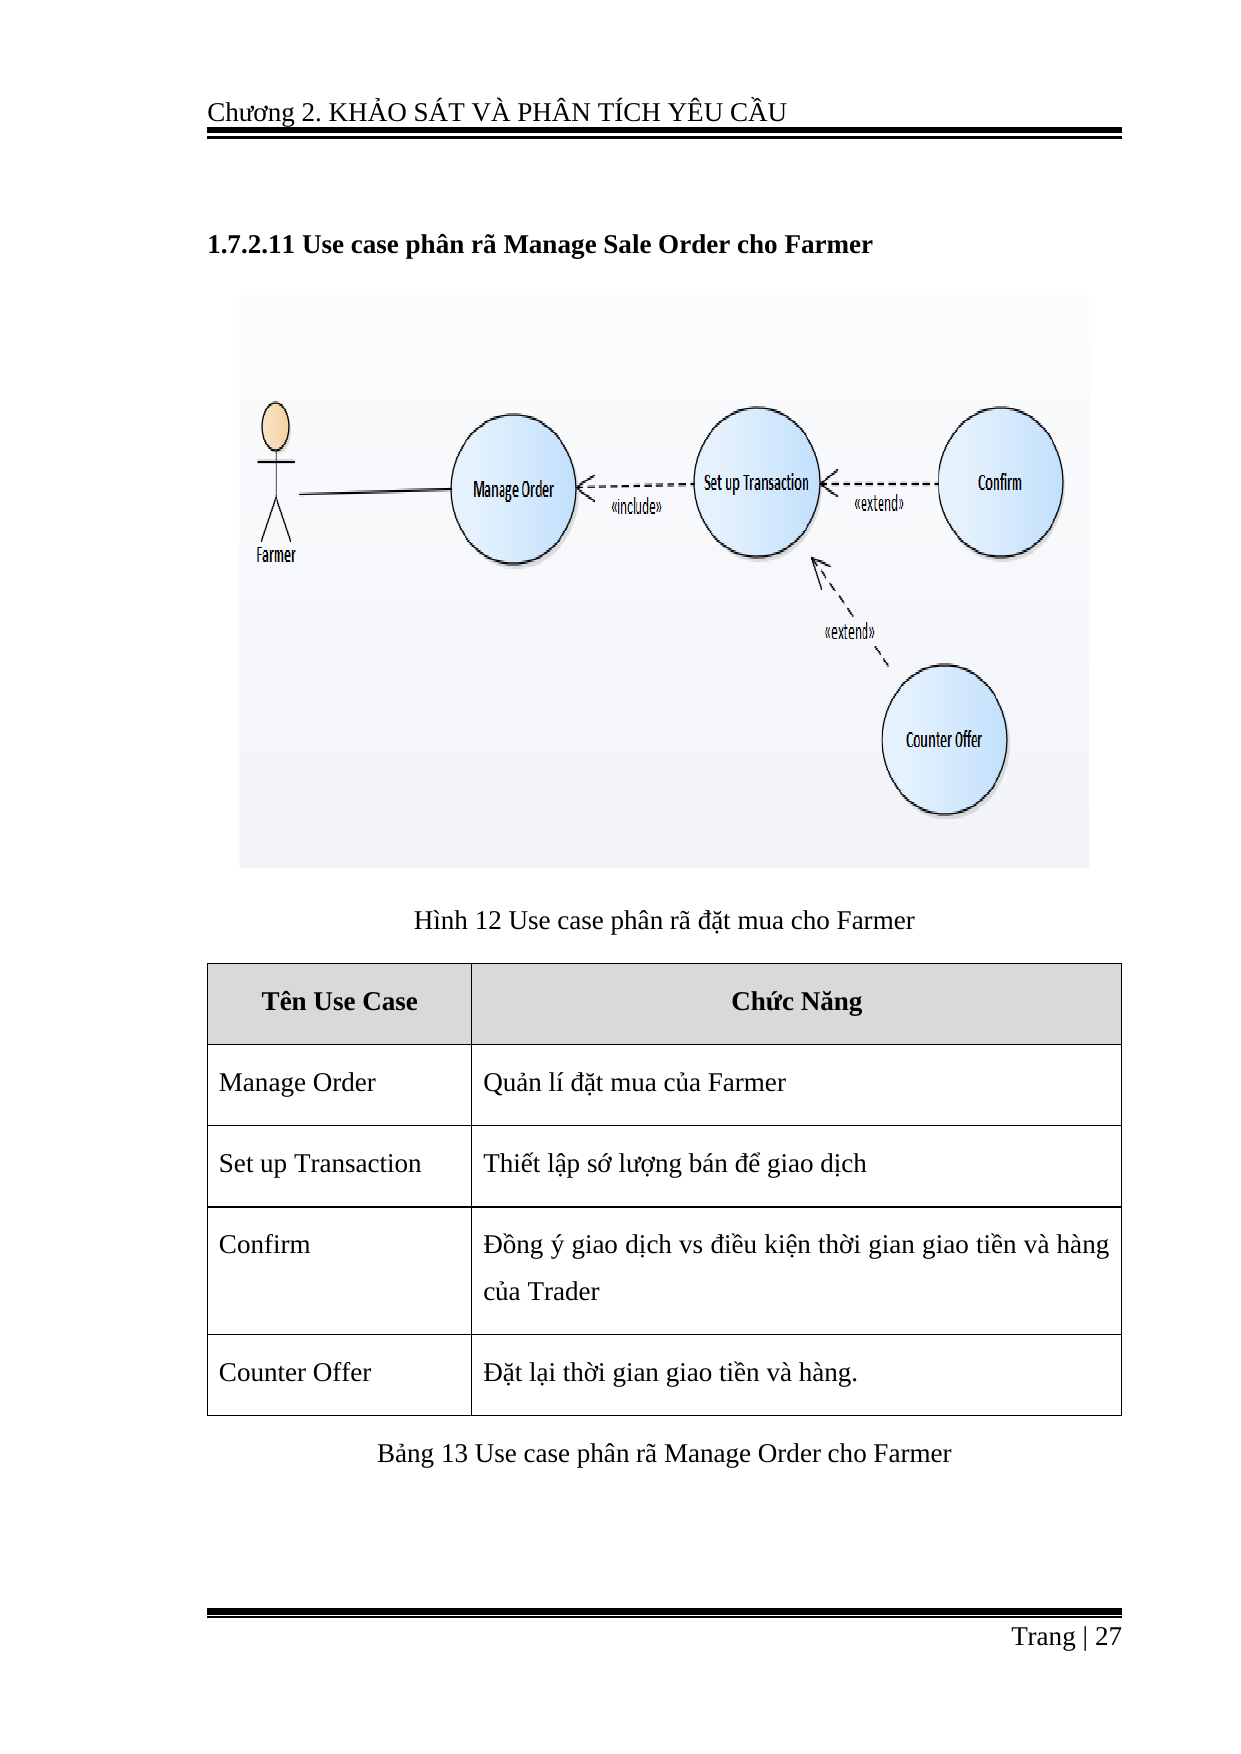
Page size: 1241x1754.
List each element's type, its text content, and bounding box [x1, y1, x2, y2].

table_cell Quản lí đặt mua của Farmer [472, 1045, 1121, 1125]
table_cell Confirm [208, 1208, 471, 1334]
picture [239, 295, 1090, 868]
table_header Chức Năng [472, 964, 1121, 1044]
table_cell Đặt lại thời gian giao tiền và hàng. [472, 1335, 1121, 1415]
table_cell Thiết lập sớ lượng bán để giao dịch [472, 1126, 1121, 1206]
table_header Tên Use Case [208, 964, 471, 1044]
table_cell Counter Offer [208, 1335, 471, 1415]
subtitle Use case phân rã Manage Sale Order cho Farmer [207, 228, 1122, 259]
table_cell Set up Transaction [208, 1126, 471, 1206]
table_cell Manage Order [208, 1045, 471, 1125]
text Bảng 13 Use case phân rã Manage Order cho Farmer [207, 1437, 1122, 1468]
text Hình 12 Use case phân rã đặt mua cho Farmer [207, 904, 1122, 935]
table_cell Đồng ý giao dịch vs điều kiện thời gian giao tiền và hàng của Trader [472, 1208, 1121, 1334]
